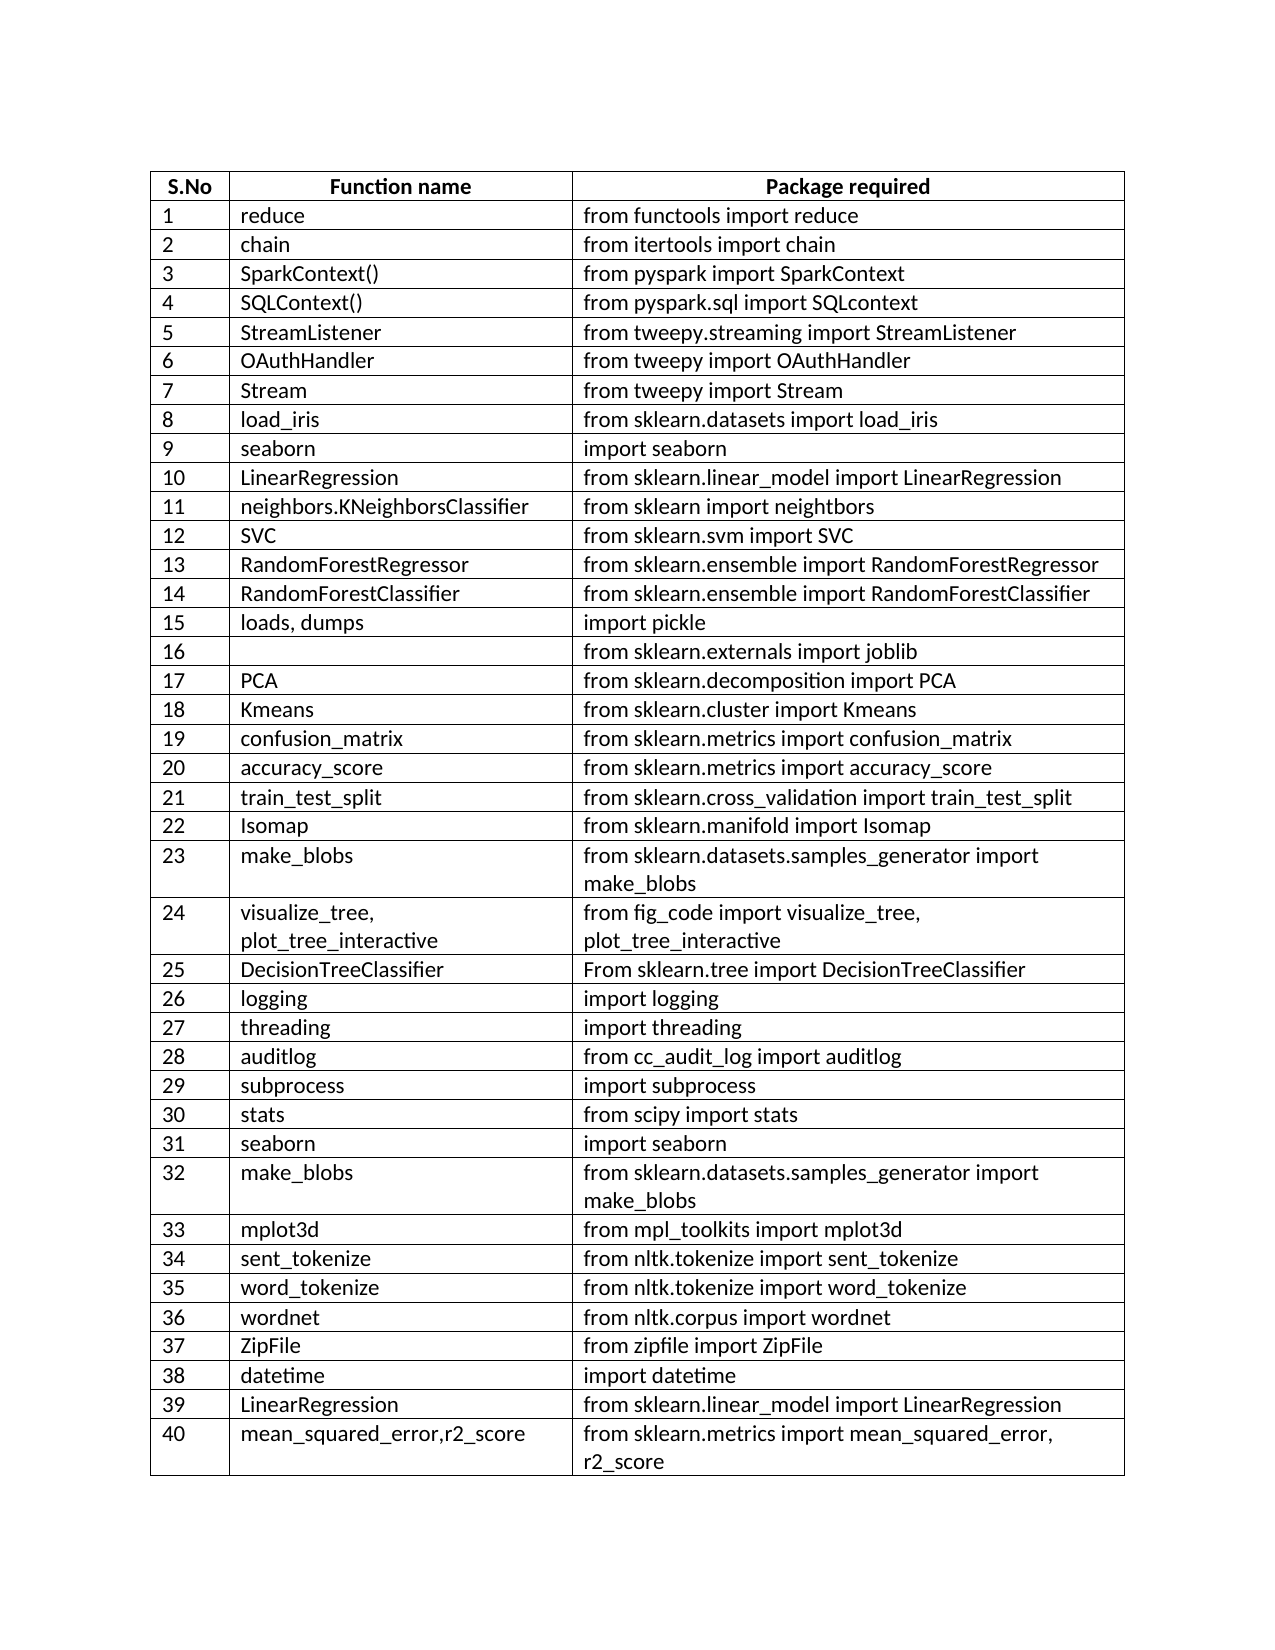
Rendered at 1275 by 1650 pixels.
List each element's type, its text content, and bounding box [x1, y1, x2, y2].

table_cell 7 [151, 376, 229, 404]
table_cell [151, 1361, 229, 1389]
table_cell 22 [151, 812, 229, 840]
table_cell neighbors.KNeighborsClassifier [230, 492, 572, 520]
table_header S.No [151, 172, 229, 200]
table_cell From sklearn.tree import DecisionTreeClassifier [573, 955, 1124, 983]
table_cell from sklearn.manifold import Isomap [573, 812, 1124, 840]
table_cell make_blobs [230, 841, 572, 897]
table_cell from tweepy.streaming import StreamListener [573, 318, 1124, 346]
table_cell reduce [230, 201, 572, 229]
table_cell Stream [230, 376, 572, 404]
table_cell 28 [151, 1042, 229, 1070]
table_cell 3 [151, 260, 229, 287]
table_cell from scipy import stats [573, 1100, 1124, 1128]
table_cell Isomap [230, 812, 572, 840]
table_cell from fig_code import visualize_tree, plot_tree_interactive [573, 898, 1124, 954]
table_cell 10 [151, 463, 229, 491]
table_cell train_test_split [230, 783, 572, 811]
table_cell load_iris [230, 405, 572, 433]
table_cell seaborn [230, 1129, 572, 1157]
table_cell accuracy_score [230, 754, 572, 782]
table_header Package required [573, 172, 1124, 200]
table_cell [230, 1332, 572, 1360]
table_cell from sklearn.metrics import accuracy_score [573, 754, 1124, 782]
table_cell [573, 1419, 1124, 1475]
table_cell auditlog [230, 1042, 572, 1070]
table_cell 21 [151, 783, 229, 811]
table_cell confusion_matrix [230, 725, 572, 752]
table_cell from sklearn.cluster import Kmeans [573, 695, 1124, 723]
table_cell 2 [151, 230, 229, 258]
table_cell 12 [151, 521, 229, 549]
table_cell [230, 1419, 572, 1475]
table_cell subprocess [230, 1071, 572, 1099]
table_cell from sklearn.ensemble import RandomForestClassifier [573, 579, 1124, 607]
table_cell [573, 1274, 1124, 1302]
table_cell from sklearn.externals import joblib [573, 637, 1124, 665]
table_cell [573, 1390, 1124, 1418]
table_cell import seaborn [573, 434, 1124, 462]
table_cell [230, 637, 572, 665]
table_cell stats [230, 1100, 572, 1128]
table_cell 29 [151, 1071, 229, 1099]
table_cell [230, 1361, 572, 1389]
table_cell 17 [151, 666, 229, 694]
table_cell import pickle [573, 608, 1124, 636]
table_cell 31 [151, 1129, 229, 1157]
table_cell loads, dumps [230, 608, 572, 636]
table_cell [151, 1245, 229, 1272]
table_cell make_blobs [230, 1158, 572, 1214]
table_cell from functools import reduce [573, 201, 1124, 229]
table_cell from cc_audit_log import auditlog [573, 1042, 1124, 1070]
table_cell 30 [151, 1100, 229, 1128]
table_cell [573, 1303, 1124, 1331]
table_cell from tweepy import OAuthHandler [573, 347, 1124, 375]
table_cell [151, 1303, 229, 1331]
table_cell 19 [151, 725, 229, 752]
table_cell import threading [573, 1013, 1124, 1041]
table_cell LinearRegression [230, 463, 572, 491]
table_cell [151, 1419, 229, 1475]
table_cell from sklearn.datasets.samples_generator import make_blobs [573, 841, 1124, 897]
table_cell RandomForestRegressor [230, 550, 572, 578]
table_cell 11 [151, 492, 229, 520]
table_cell from sklearn.decomposition import PCA [573, 666, 1124, 694]
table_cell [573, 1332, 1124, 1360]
table_cell RandomForestClassifier [230, 579, 572, 607]
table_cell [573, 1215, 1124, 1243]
table_cell mplot3d [230, 1215, 572, 1243]
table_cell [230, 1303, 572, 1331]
table_cell 20 [151, 754, 229, 782]
table_cell from sklearn.svm import SVC [573, 521, 1124, 549]
table_cell 5 [151, 318, 229, 346]
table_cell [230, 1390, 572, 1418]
table_cell import subprocess [573, 1071, 1124, 1099]
table_cell 14 [151, 579, 229, 607]
table_cell 26 [151, 984, 229, 1012]
table_cell from sklearn.datasets import load_iris [573, 405, 1124, 433]
table_cell Kmeans [230, 695, 572, 723]
table_cell import logging [573, 984, 1124, 1012]
table_cell StreamListener [230, 318, 572, 346]
table_cell 9 [151, 434, 229, 462]
table_cell 8 [151, 405, 229, 433]
table_cell from itertools import chain [573, 230, 1124, 258]
table_cell SQLContext() [230, 289, 572, 317]
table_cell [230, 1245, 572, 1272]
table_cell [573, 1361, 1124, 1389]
table_cell SparkContext() [230, 260, 572, 287]
table_cell 23 [151, 841, 229, 897]
table_cell from sklearn.ensemble import RandomForestRegressor [573, 550, 1124, 578]
table_cell SVC [230, 521, 572, 549]
table_cell 32 [151, 1158, 229, 1214]
table_cell from tweepy import Stream [573, 376, 1124, 404]
table_cell from sklearn.linear_model import LinearRegression [573, 463, 1124, 491]
table_cell chain [230, 230, 572, 258]
table_cell from sklearn import neightbors [573, 492, 1124, 520]
table_cell 18 [151, 695, 229, 723]
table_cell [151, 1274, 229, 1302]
table_cell from pyspark.sql import SQLcontext [573, 289, 1124, 317]
table_cell 33 [151, 1215, 229, 1243]
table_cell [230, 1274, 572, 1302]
table_cell threading [230, 1013, 572, 1041]
table_cell visualize_tree, plot_tree_interactive [230, 898, 572, 954]
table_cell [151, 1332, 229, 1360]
table_cell 1 [151, 201, 229, 229]
table_cell 4 [151, 289, 229, 317]
table_cell OAuthHandler [230, 347, 572, 375]
table_cell 24 [151, 898, 229, 954]
table_cell 15 [151, 608, 229, 636]
table_cell seaborn [230, 434, 572, 462]
table_cell PCA [230, 666, 572, 694]
table_cell from sklearn.cross_validation import train_test_split [573, 783, 1124, 811]
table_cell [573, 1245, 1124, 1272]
table_cell from sklearn.datasets.samples_generator import make_blobs [573, 1158, 1124, 1214]
table_cell import seaborn [573, 1129, 1124, 1157]
table_cell from pyspark import SparkContext [573, 260, 1124, 287]
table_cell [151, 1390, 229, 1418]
table_cell logging [230, 984, 572, 1012]
table_cell 16 [151, 637, 229, 665]
table_cell DecisionTreeClassifier [230, 955, 572, 983]
table_header Function name [230, 172, 572, 200]
table_cell 25 [151, 955, 229, 983]
table_cell 13 [151, 550, 229, 578]
table_cell 6 [151, 347, 229, 375]
table_cell 27 [151, 1013, 229, 1041]
table_cell from sklearn.metrics import confusion_matrix [573, 725, 1124, 752]
